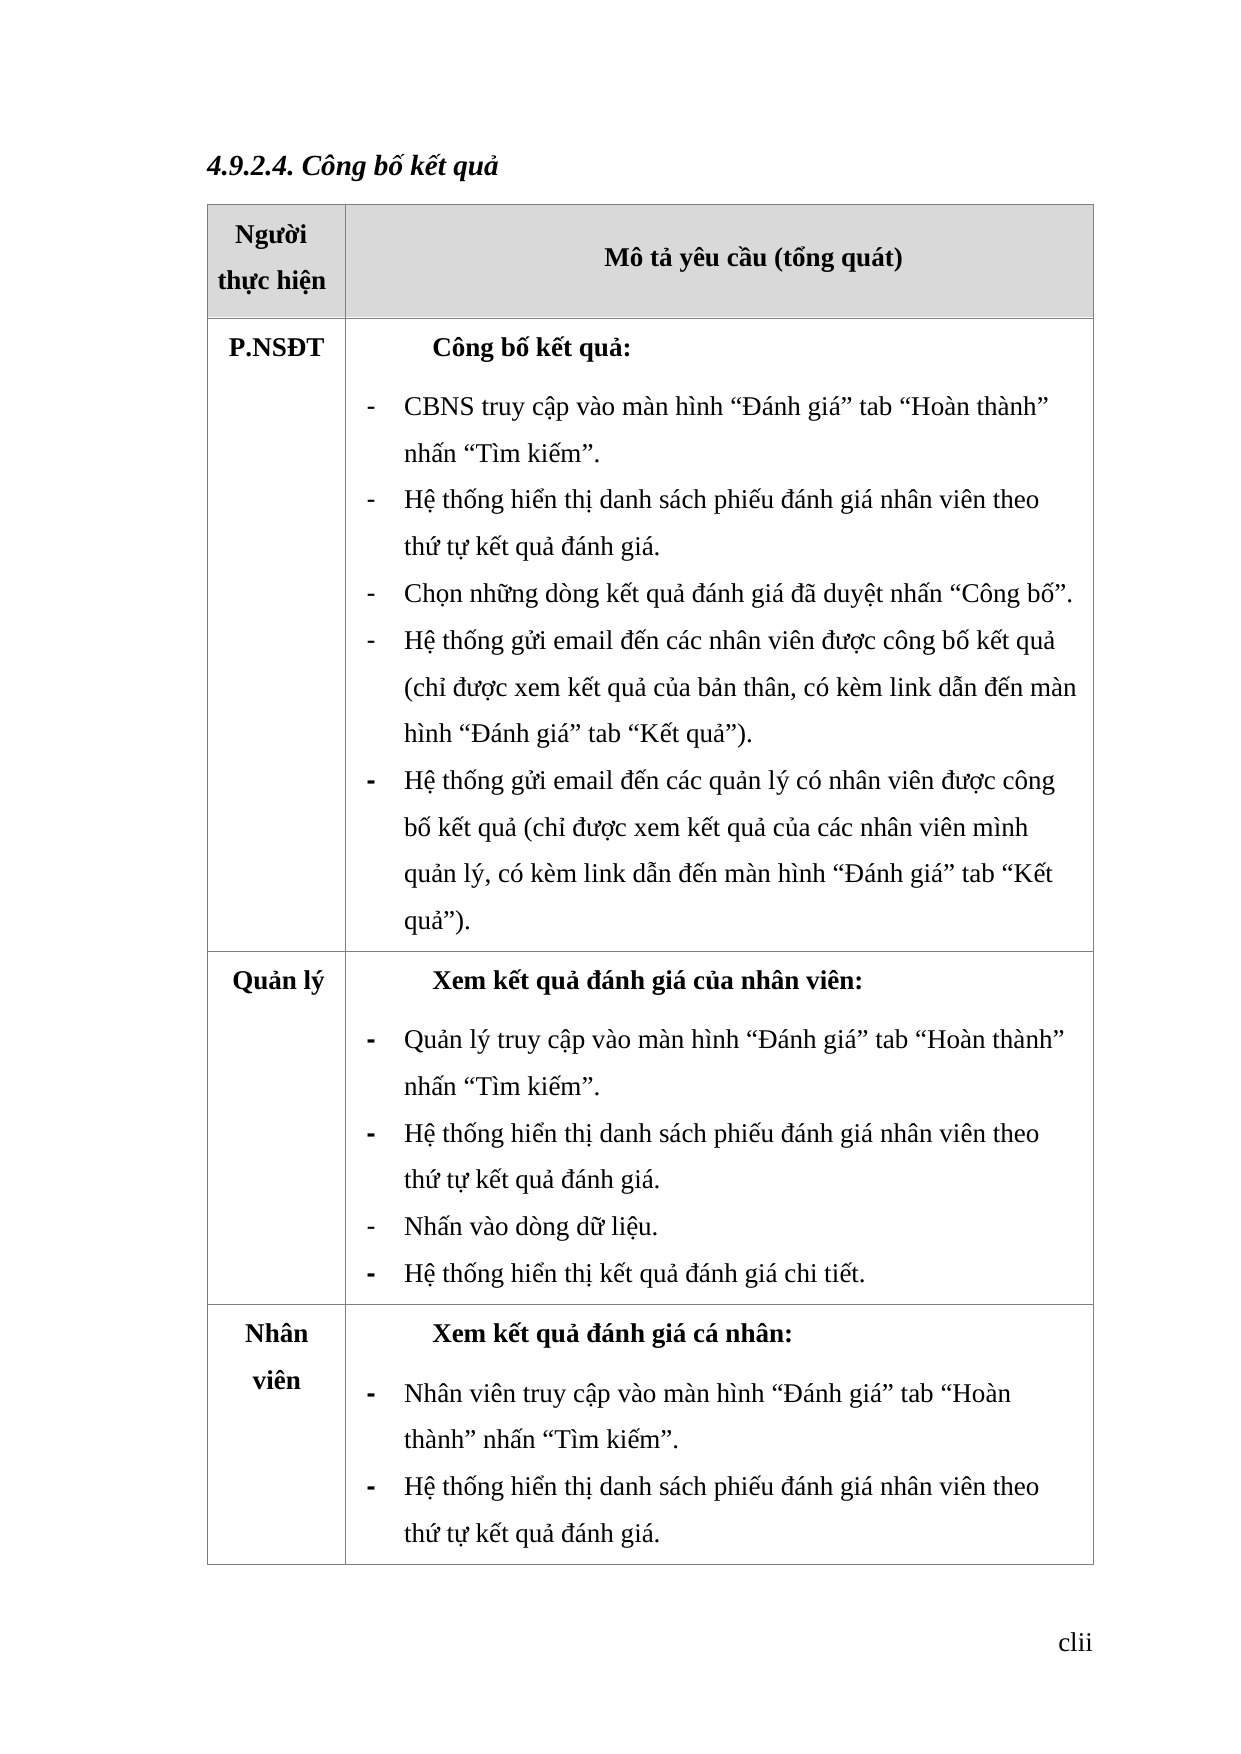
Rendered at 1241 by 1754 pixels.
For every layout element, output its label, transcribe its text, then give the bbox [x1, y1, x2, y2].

table_header Mô tả yêu cầu (tổng quát) [346, 205, 1093, 317]
table_cell Công bố kết quả: CBNS truy cập vào màn hình “Đánh giá” tab “Hoàn thành” nhấn “Tìm kiếm”. Hệ thống hiển thị danh sách phiếu đánh giá nhân viên theo thứ tự kết quả đánh giá. Chọn những dòng kết quả đánh giá đã duyệt nhấn “Công bố”. Hệ thống gửi email đến các nhân viên được công bố kết quả (chỉ được xem kết quả của bản thân, có kèm link dẫn đến màn hình “Đánh giá” tab “Kết quả”). Hệ thống gửi email đến các quản lý có nhân viên được công bố kết quả (chỉ được xem kết quả của các nhân viên mình quản lý, có kèm link dẫn đến màn hình “Đánh giá” tab “Kết quả”). [346, 319, 1093, 951]
table_cell Xem kết quả đánh giá của nhân viên: Quản lý truy cập vào màn hình “Đánh giá” tab “Hoàn thành” nhấn “Tìm kiếm”. Hệ thống hiển thị danh sách phiếu đánh giá nhân viên theo thứ tự kết quả đánh giá. Nhấn vào dòng dữ liệu. Hệ thống hiển thị kết quả đánh giá chi tiết. [346, 952, 1093, 1304]
table_cell Quản lý [208, 952, 345, 1304]
table_cell Nhân viên [208, 1305, 345, 1563]
subtitle 4.9.2.4. Công bố kết quả [207, 148, 1092, 181]
table_header Người thực hiện [208, 205, 345, 317]
table_cell P.NSĐT [208, 319, 345, 951]
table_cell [346, 1305, 1093, 1563]
